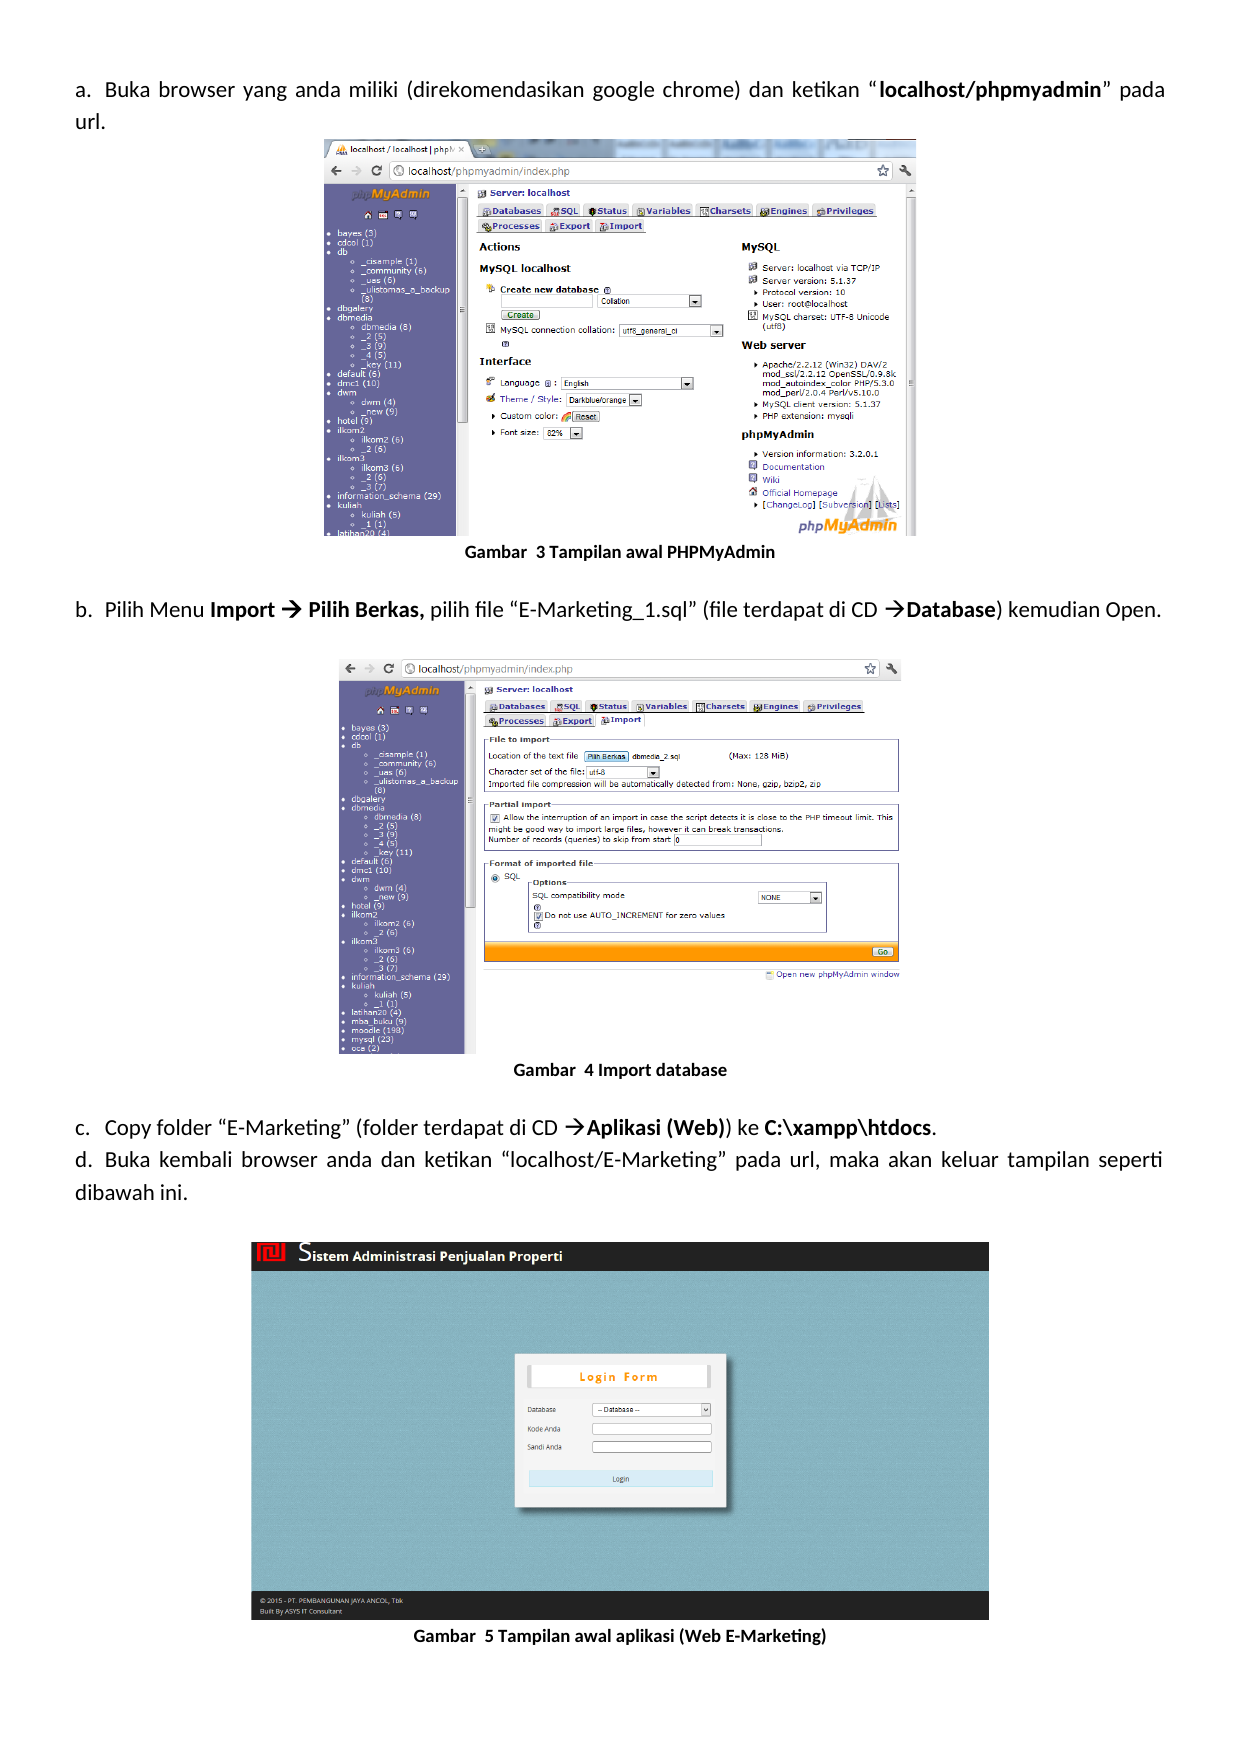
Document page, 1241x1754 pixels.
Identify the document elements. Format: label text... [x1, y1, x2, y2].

picture [324, 139, 917, 536]
list Copy folder “E-Marketing” (folder terdapat di CD Aplikasi (Web)) ke C:\xampp\htdocs. [75, 1113, 1165, 1141]
list Buka browser yang anda miliki (direkomendasikan google chrome) dan ketikan “localhost/phpmyadmin” pada url. [75, 75, 1165, 135]
list Pilih Menu Import Pilih Berkas, pilih file “E-Marketing_1.sql” (file terdapat di CD Database) kemudian Open. [75, 595, 1165, 623]
picture [251, 1242, 989, 1620]
list Buka kembali browser anda dan ketikan “localhost/E-Marketing” pada url, maka akan keluar tampilan seperti dibawah ini. [75, 1145, 1165, 1206]
picture [338, 659, 902, 1054]
